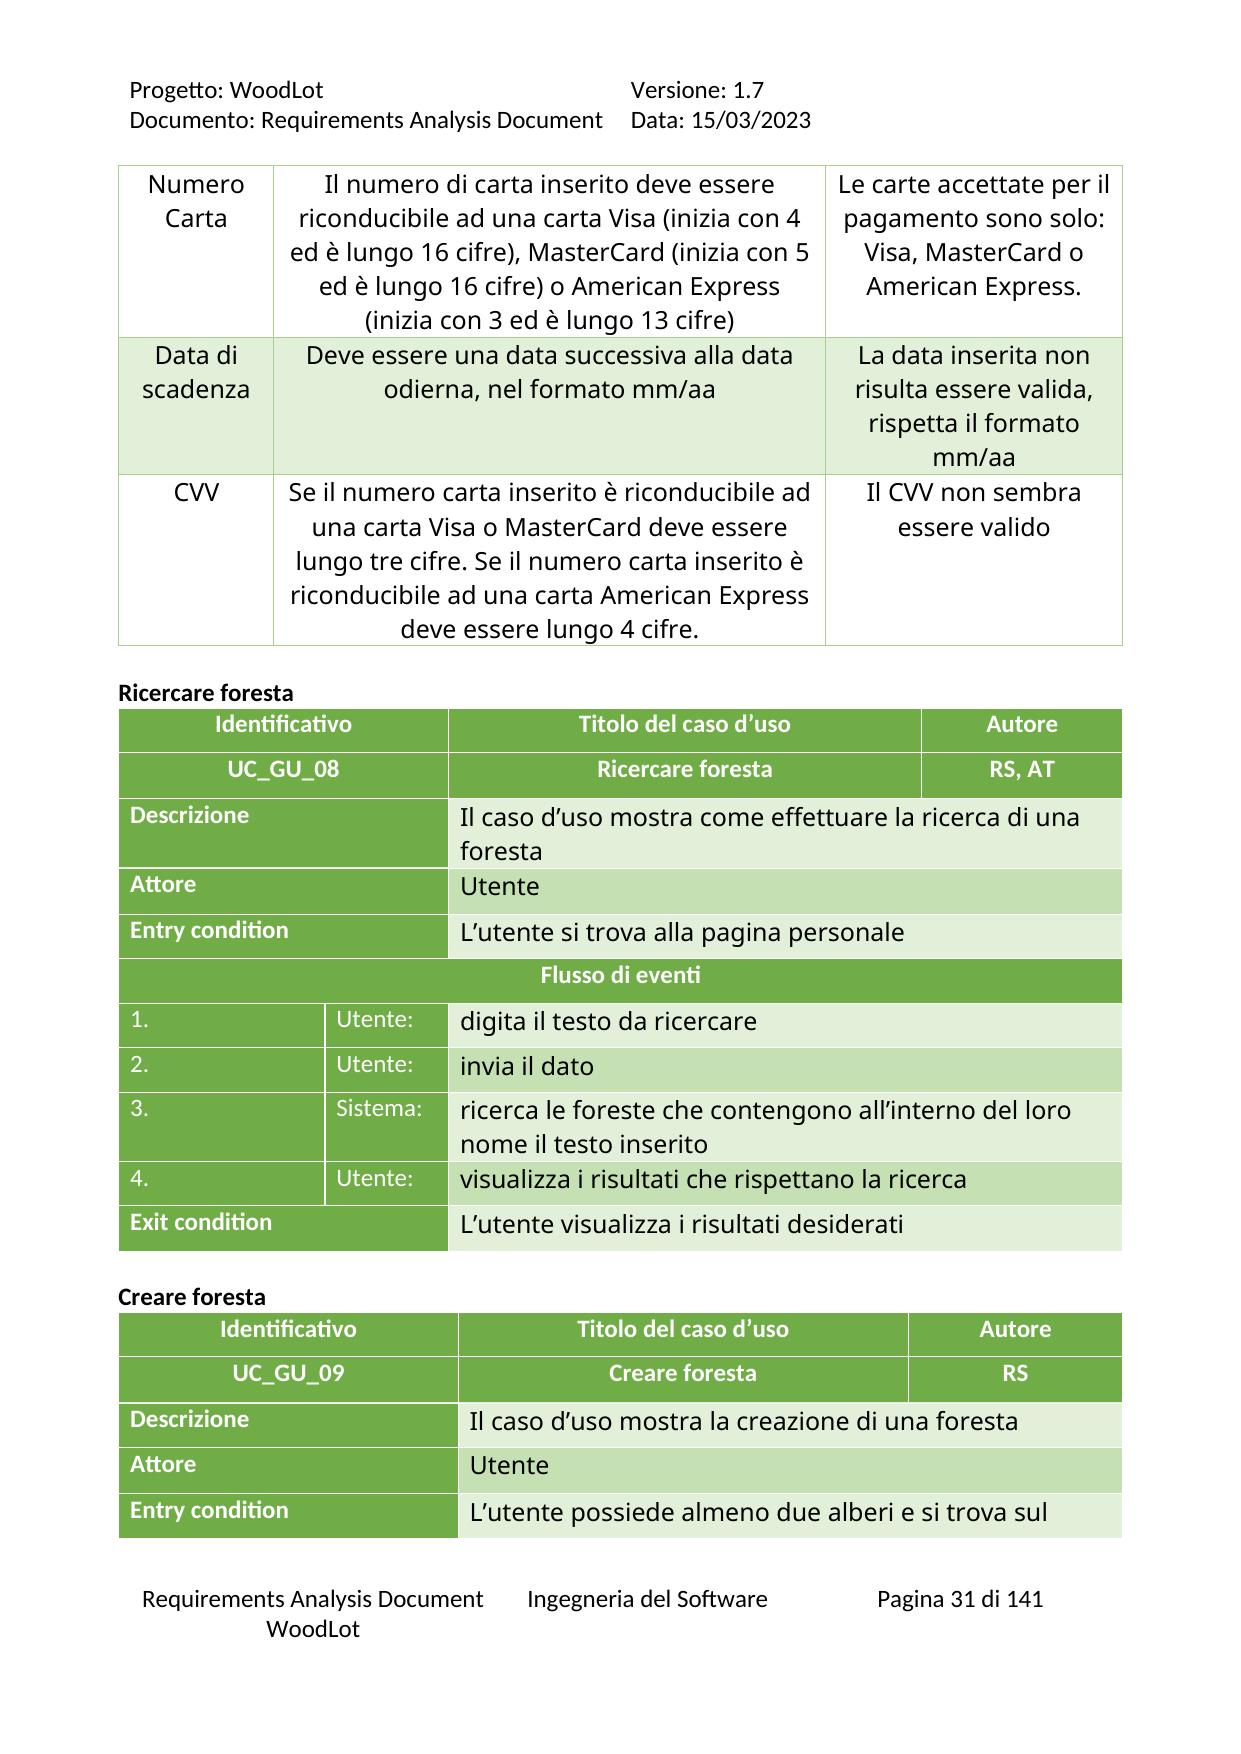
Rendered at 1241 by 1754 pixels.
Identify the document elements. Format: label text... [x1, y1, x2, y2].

table_cell Entry condition [119, 1494, 458, 1538]
table_header Autore [909, 1313, 1122, 1356]
table_cell Le carte accettate per il pagamento sono solo: Visa, MasterCard o American Express. [826, 166, 1122, 337]
table_cell Utente: [326, 1048, 448, 1092]
text Ricercare foresta [118, 677, 1122, 707]
table_cell Exit condition [119, 1206, 448, 1251]
table_cell La data inserita non risulta essere valida, rispetta il formato mm/aa [826, 338, 1122, 474]
table_cell Attore [119, 869, 448, 914]
table_cell Utente: [326, 1004, 448, 1047]
table_cell Il CVV non sembra essere valido [826, 475, 1122, 645]
table_cell CVV [119, 475, 273, 645]
table_cell Sistema: [326, 1093, 448, 1161]
table_cell digita il testo da ricercare [449, 1004, 1122, 1047]
table_cell invia il dato [449, 1048, 1122, 1092]
text Creare foresta [118, 1281, 1122, 1312]
table_cell Ricercare foresta [449, 753, 921, 798]
table_cell Data di scadenza [119, 338, 273, 474]
table_header Autore [922, 709, 1122, 752]
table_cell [459, 1494, 1122, 1538]
table_cell Creare foresta [459, 1357, 908, 1402]
table_cell Entry condition [119, 915, 448, 958]
table_header Titolo del caso d’uso [449, 709, 921, 752]
table_cell 3. [119, 1093, 324, 1161]
table_cell Numero Carta [119, 166, 273, 337]
table_cell Descrizione [119, 799, 448, 867]
table_cell RS [909, 1357, 1122, 1402]
table_cell 4. [119, 1162, 324, 1205]
table_header Identificativo [119, 709, 448, 752]
table_cell Attore [119, 1448, 458, 1493]
table_cell Flusso di eventi [119, 959, 1122, 1003]
table_cell 1. [119, 1004, 324, 1047]
table_cell Il caso d’uso mostra come effettuare la ricerca di una foresta [449, 799, 1122, 867]
table_cell 2. [119, 1048, 324, 1092]
table_header Identificativo [119, 1313, 458, 1356]
table_cell Il caso d’uso mostra la creazione di una foresta [459, 1404, 1122, 1447]
table_cell Deve essere una data successiva alla data odierna, nel formato mm/aa [274, 338, 825, 474]
table_cell Utente [449, 869, 1122, 914]
table_cell Utente: [326, 1162, 448, 1205]
table_cell UC_GU_08 [119, 753, 448, 798]
table_cell Utente [459, 1448, 1122, 1493]
table_cell Descrizione [119, 1404, 458, 1447]
table_cell Il numero di carta inserito deve essere riconducibile ad una carta Visa (inizia con 4 ed è lungo 16 cifre), MasterCard (inizia con 5 ed è lungo 16 cifre) o American Express (inizia con 3 ed è lungo 13 cifre) [274, 166, 825, 337]
table_cell RS, AT [922, 753, 1122, 798]
table_cell UC_GU_09 [119, 1357, 458, 1402]
table_cell Se il numero carta inserito è riconducibile ad una carta Visa o MasterCard deve essere lungo tre cifre. Se il numero carta inserito è riconducibile ad una carta American Express deve essere lungo 4 cifre. [274, 475, 825, 645]
table_header Titolo del caso d’uso [459, 1313, 908, 1356]
table_cell ricerca le foreste che contengono all’interno del loro nome il testo inserito [449, 1093, 1122, 1161]
table_cell L’utente visualizza i risultati desiderati [449, 1206, 1122, 1251]
table_cell visualizza i risultati che rispettano la ricerca [449, 1162, 1122, 1205]
table_cell L’utente si trova alla pagina personale [449, 915, 1122, 958]
